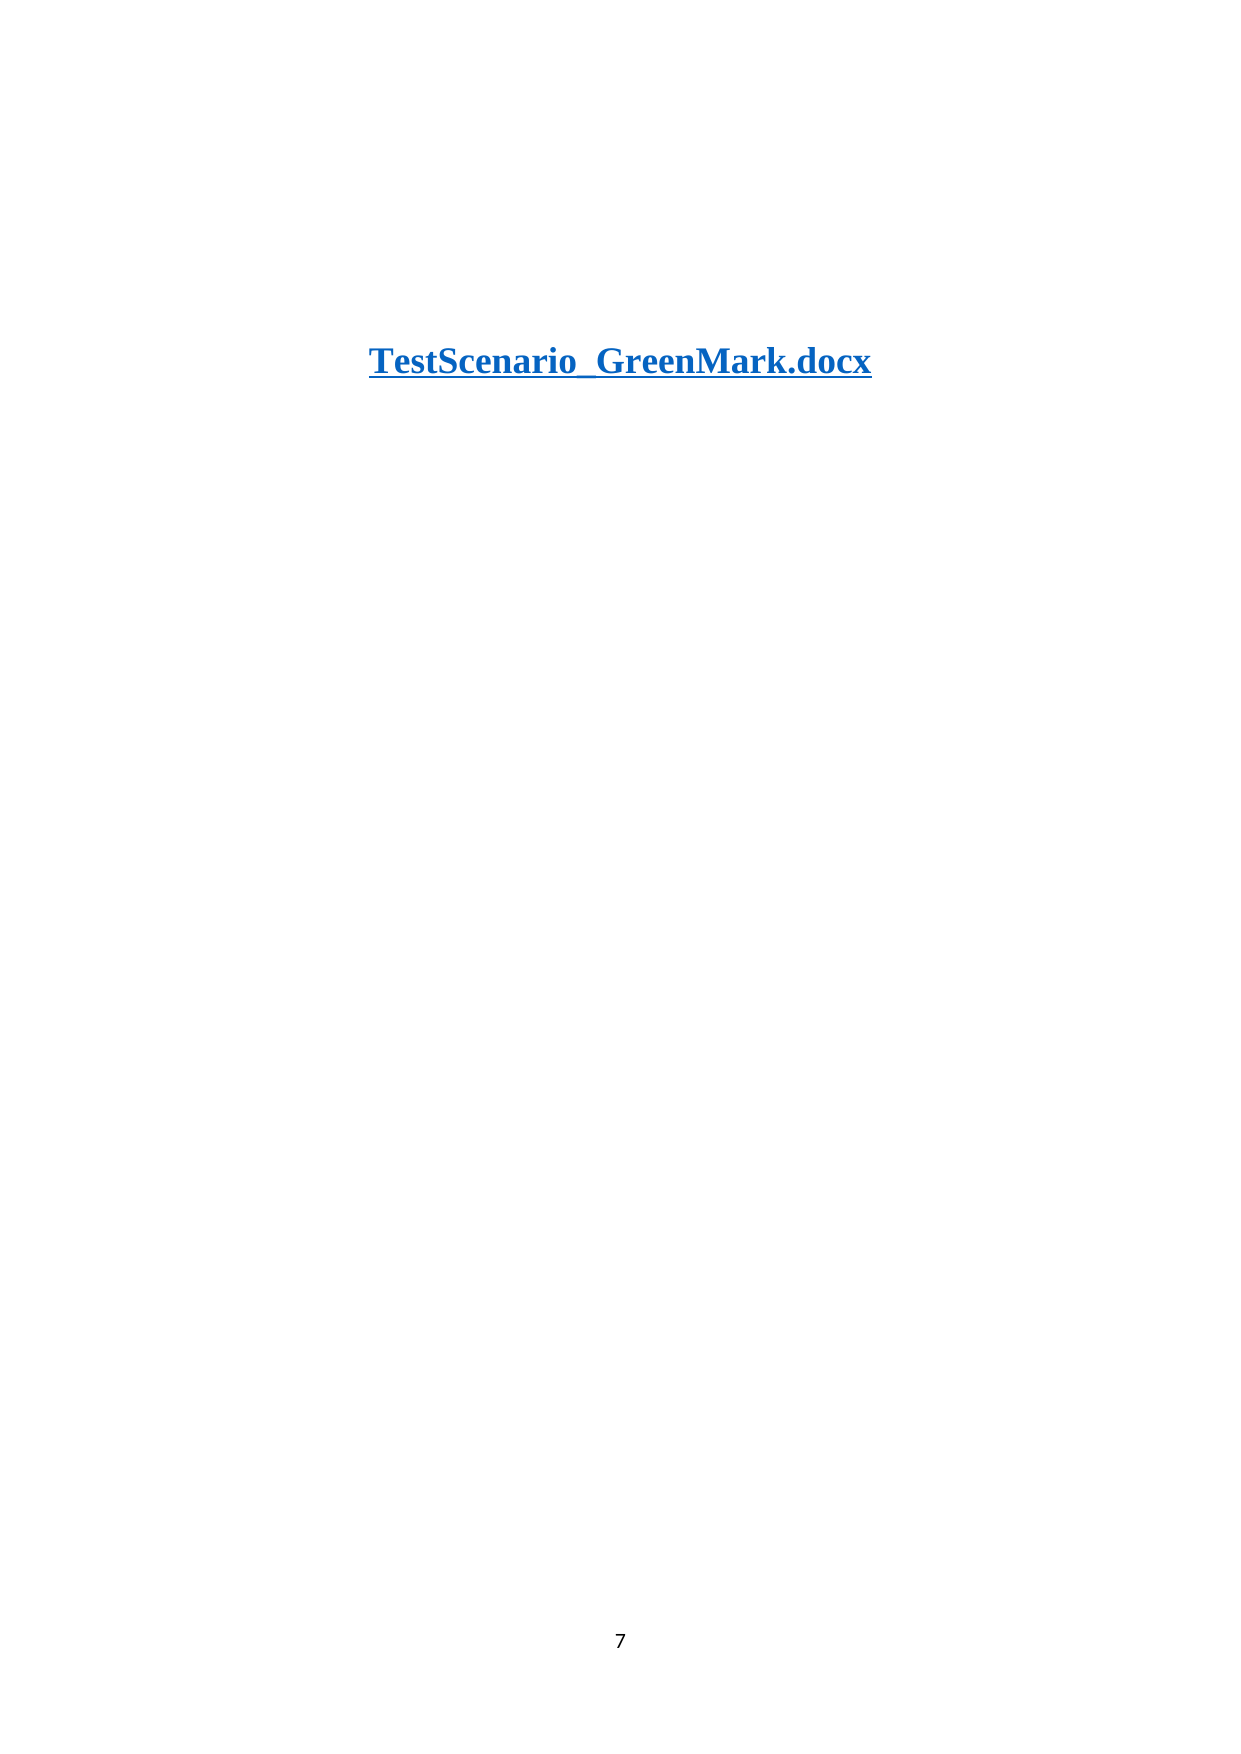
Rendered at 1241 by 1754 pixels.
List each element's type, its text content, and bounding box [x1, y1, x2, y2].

text TestScenario_GreenMark.docx [75, 339, 1165, 382]
